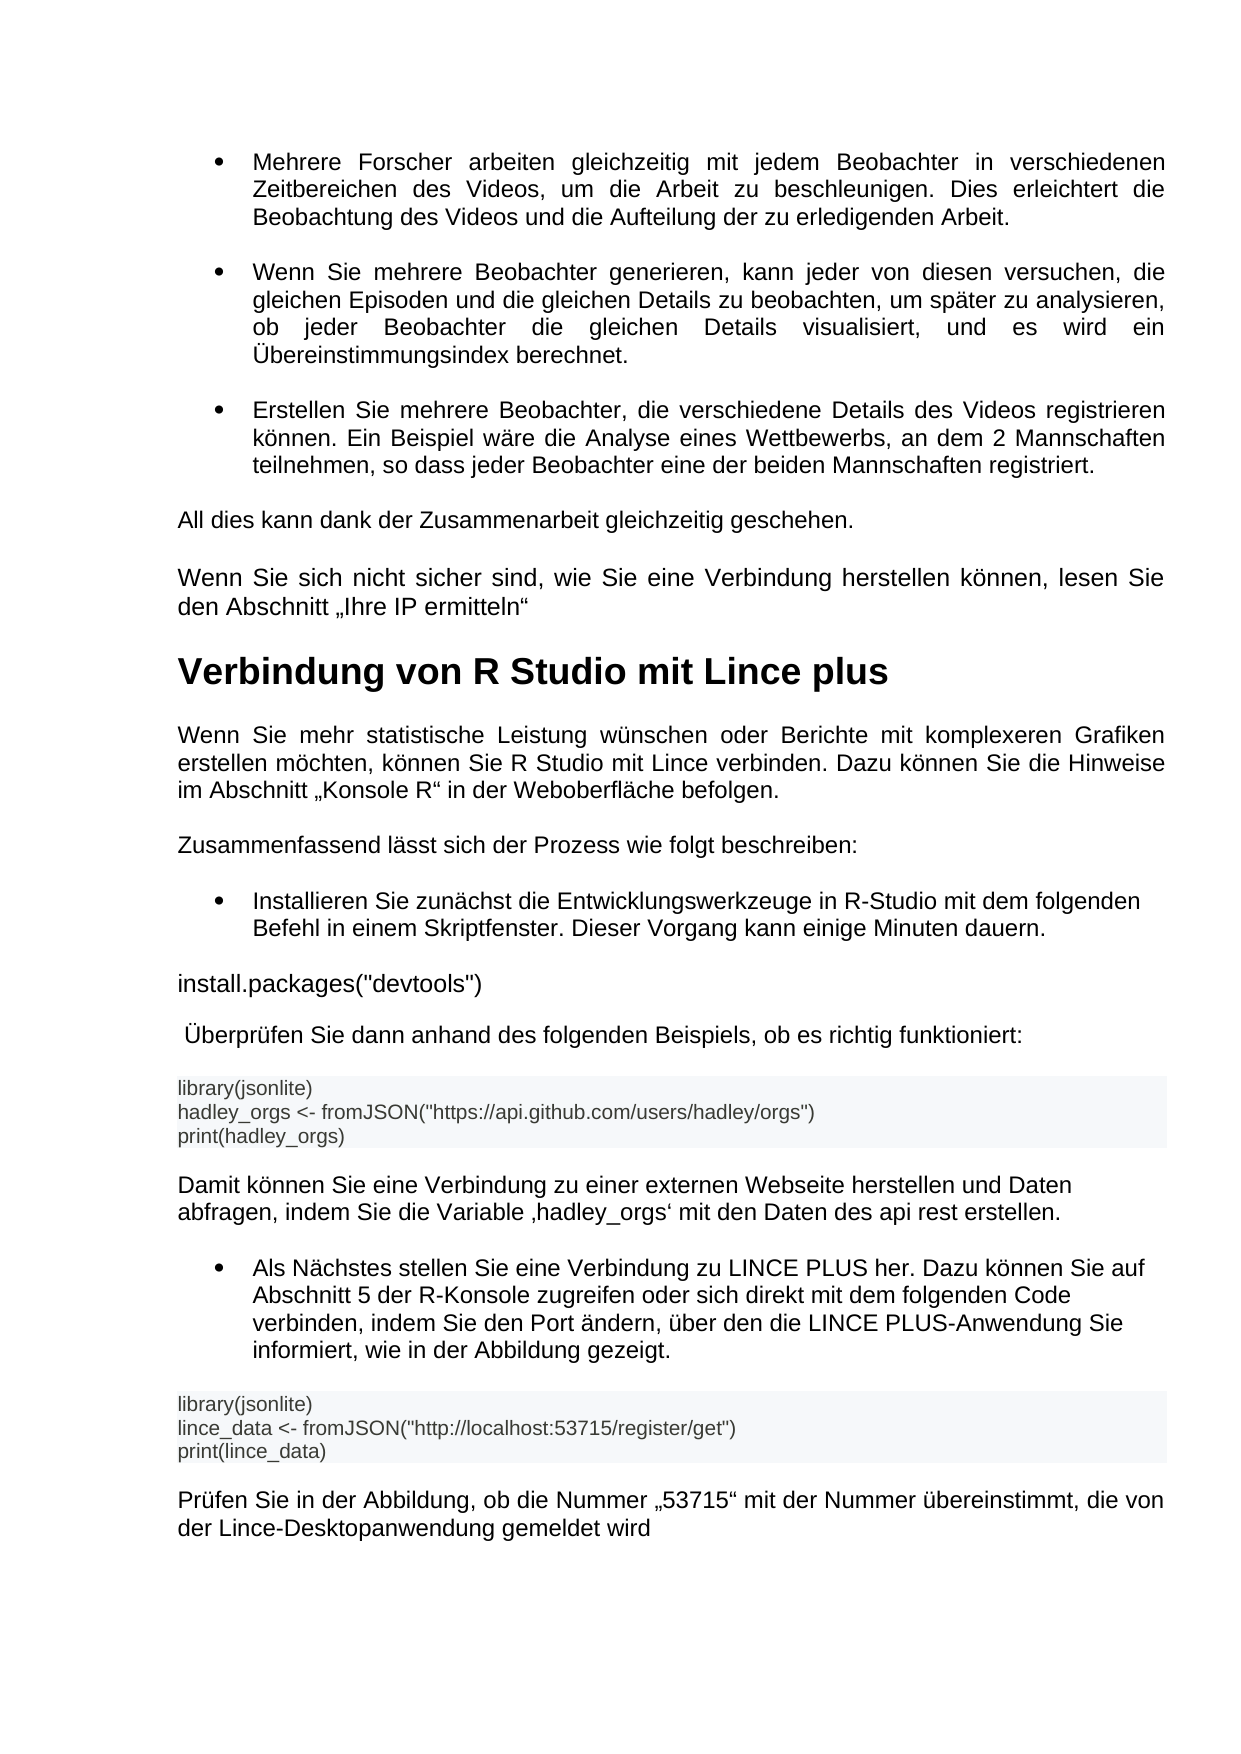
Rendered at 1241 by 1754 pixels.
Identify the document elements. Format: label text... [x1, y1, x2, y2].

text Überprüfen Sie dann anhand des folgenden Beispiels, ob es richtig funktioniert: [177, 1021, 1167, 1048]
text All dies kann dank der Zusammenarbeit gleichzeitig geschehen. [177, 506, 1167, 534]
text Damit können Sie eine Verbindung zu einer externen Webseite herstellen und Daten abfragen, indem Sie die Variable ‚hadley_orgs‘ mit den Daten des api rest erstellen. [177, 1171, 1167, 1226]
text Verbindung von R Studio mit Lince plus [177, 649, 1167, 692]
list Installieren Sie zunächst die Entwicklungswerkzeuge in R-Studio mit dem folgenden Befehl in einem Skriptfenster. Dieser Vorgang kann einige Minuten dauern. [215, 887, 1167, 942]
list Erstellen Sie mehrere Beobachter, die verschiedene Details des Videos registrieren können. Ein Beispiel wäre die Analyse eines Wettbewerbs, an dem 2 Mannschaften teilnehmen, so dass jeder Beobachter eine der beiden Mannschaften registriert. [215, 396, 1167, 479]
text library(jsonlite) lince_data <- fromJSON("http://localhost:53715/register/get") print(lince_data) [177, 1391, 1167, 1463]
text Prüfen Sie in der Abbildung, ob die Nummer „53715“ mit der Nummer übereinstimmt, die von der Lince-Desktopanwendung gemeldet wird [177, 1486, 1167, 1541]
list Mehrere Forscher arbeiten gleichzeitig mit jedem Beobachter in verschiedenen Zeitbereichen des Videos, um die Arbeit zu beschleunigen. Dies erleichtert die Beobachtung des Videos und die Aufteilung der zu erledigenden Arbeit. [215, 148, 1167, 230]
list Wenn Sie mehrere Beobachter generieren, kann jeder von diesen versuchen, die gleichen Episoden und die gleichen Details zu beobachten, um später zu analysieren, ob jeder Beobachter die gleichen Details visualisiert, und es wird ein Übereinstimmungsindex berechnet. [215, 258, 1167, 368]
text library(jsonlite) hadley_orgs <- fromJSON("https://api.github.com/users/hadley/orgs") print(hadley_orgs) [177, 1076, 1167, 1148]
text Wenn Sie sich nicht sicher sind, wie Sie eine Verbindung herstellen können, lesen Sie den Abschnitt „Ihre IP ermitteln“ [177, 563, 1167, 620]
text Zusammenfassend lässt sich der Prozess wie folgt beschreiben: [177, 831, 1167, 859]
text install.packages("devtools") [177, 969, 1167, 998]
text Wenn Sie mehr statistische Leistung wünschen oder Berichte mit komplexeren Grafiken erstellen möchten, können Sie R Studio mit Lince verbinden. Dazu können Sie die Hinweise im Abschnitt „Konsole R“ in der Weboberfläche befolgen. [177, 721, 1167, 804]
list Als Nächstes stellen Sie eine Verbindung zu LINCE PLUS her. Dazu können Sie auf Abschnitt 5 der R-Konsole zugreifen oder sich direkt mit dem folgenden Code verbinden, indem Sie den Port ändern, über den die LINCE PLUS-Anwendung Sie informiert, wie in der Abbildung gezeigt. [215, 1253, 1167, 1364]
